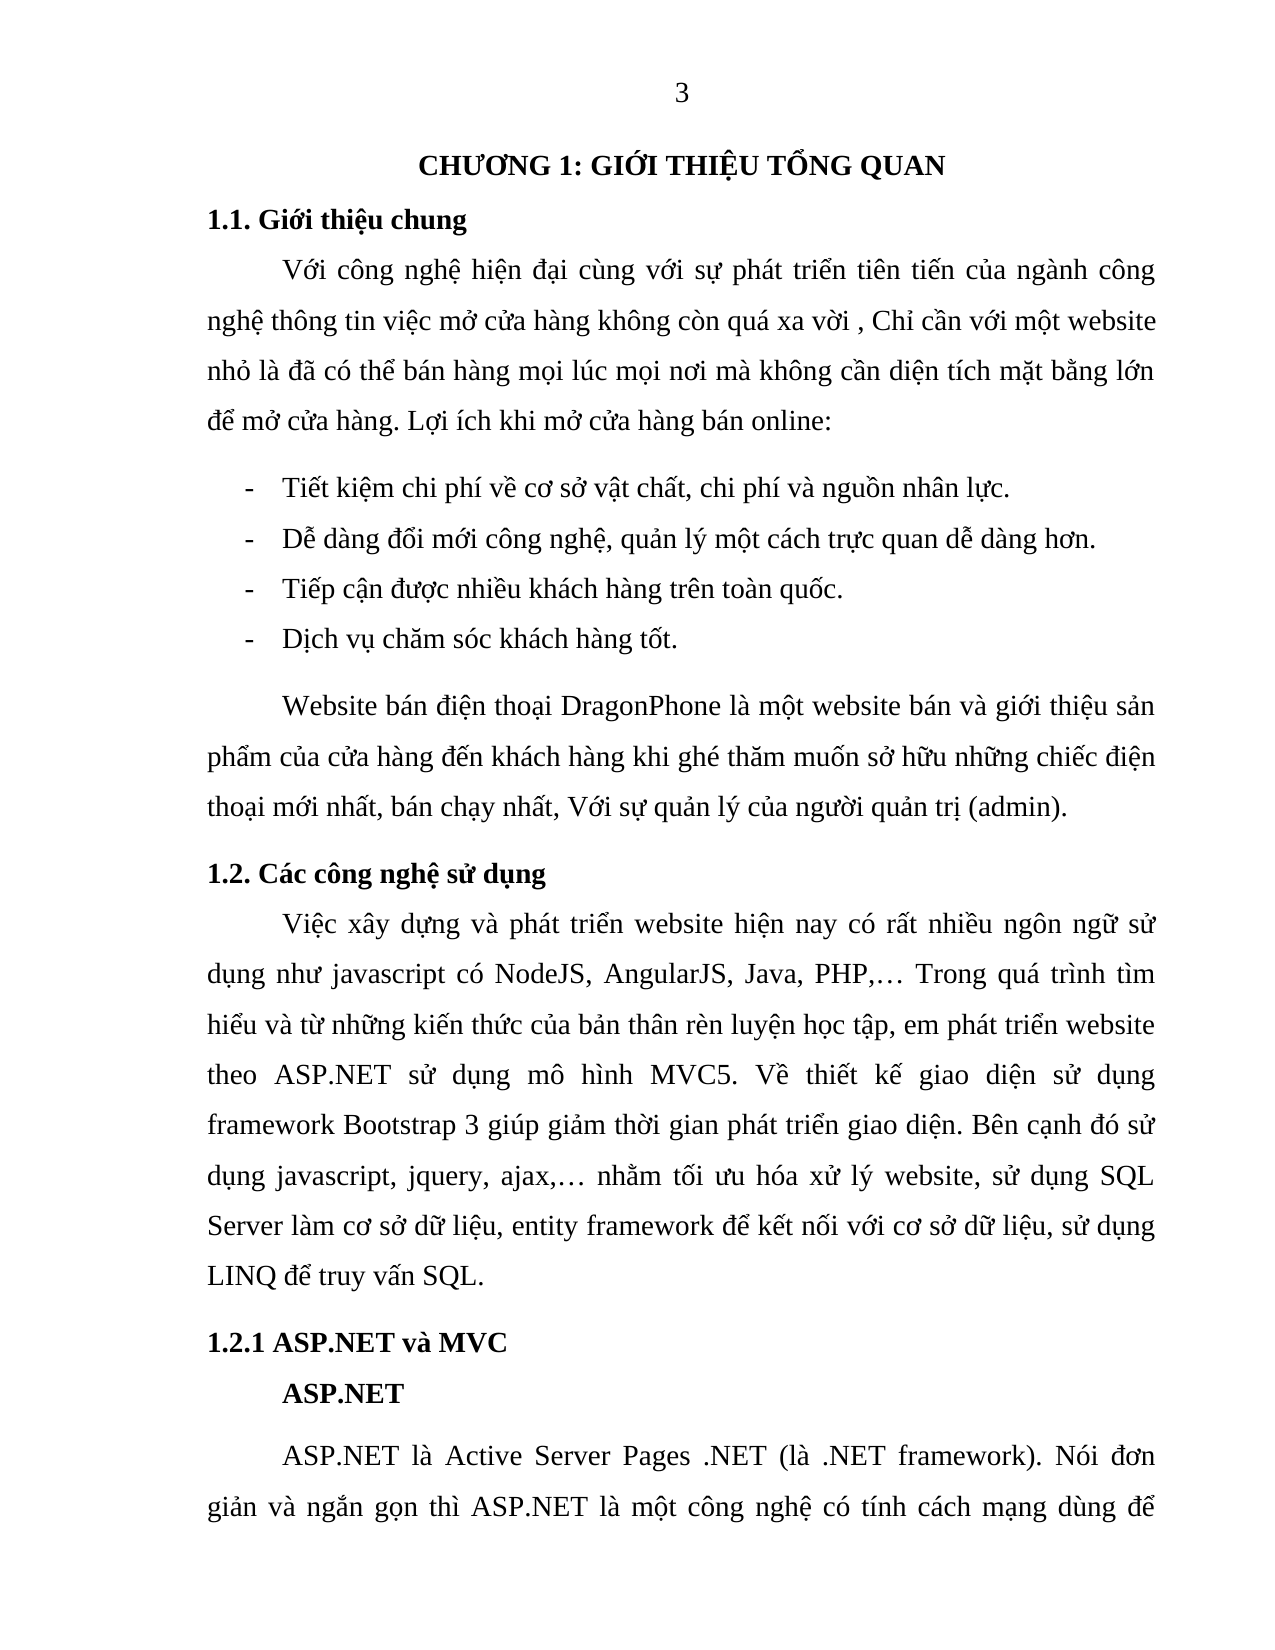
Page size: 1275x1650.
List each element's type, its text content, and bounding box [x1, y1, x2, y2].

text Với công nghệ hiện đại cùng với sự phát triển tiên tiến của ngành công nghệ thông tin việc mở cửa hàng không còn quá xa vời , Chỉ cần với một website nhỏ là đã có thể bán hàng mọi lúc mọi nơi mà không cần diện tích mặt bằng lớn để mở cửa hàng. Lợi ích khi mở cửa hàng bán online: [207, 252, 1157, 437]
list Tiết kiệm chi phí về cơ sở vật chất, chi phí và nguồn nhân lực. [244, 470, 1157, 504]
subtitle 1.1. Giới thiệu chung [207, 202, 1157, 236]
subtitle 1.2.1 ASP.NET và MVC [207, 1325, 1157, 1359]
text Việc xây dựng và phát triển website hiện nay có rất nhiều ngôn ngữ sử dụng như javascript có NodeJS, AngularJS, Java, PHP,… Trong quá trình tìm hiểu và từ những kiến thức của bản thân rèn luyện học tập, em phát triển website theo ASP.NET sử dụng mô hình MVC5. Về thiết kế giao diện sử dụng framework Bootstrap 3 giúp giảm thời gian phát triển giao diện. Bên cạnh đó sử dụng javascript, jquery, ajax,… nhằm tối ưu hóa xử lý website, sử dụng SQL Server làm cơ sở dữ liệu, entity framework để kết nối với cơ sở dữ liệu, sử dụng LINQ để truy vấn SQL. [207, 906, 1157, 1292]
subtitle 1.2. Các công nghệ sử dụng [207, 856, 1157, 889]
subtitle CHƯƠNG 1: GIỚI THIỆU TỔNG QUAN [207, 148, 1157, 181]
text ASP.NET [207, 1376, 1157, 1409]
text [207, 1438, 1157, 1522]
list Dịch vụ chăm sóc khách hàng tốt. [244, 621, 1157, 655]
text Website bán điện thoại DragonPhone là một website bán và giới thiệu sản phẩm của cửa hàng đến khách hàng khi ghé thăm muốn sở hữu những chiếc điện thoại mới nhất, bán chạy nhất, Với sự quản lý của người quản trị (admin). [207, 688, 1157, 822]
list Dễ dàng đổi mới công nghệ, quản lý một cách trực quan dễ dàng hơn. [244, 521, 1157, 554]
list Tiếp cận được nhiều khách hàng trên toàn quốc. [244, 571, 1157, 604]
